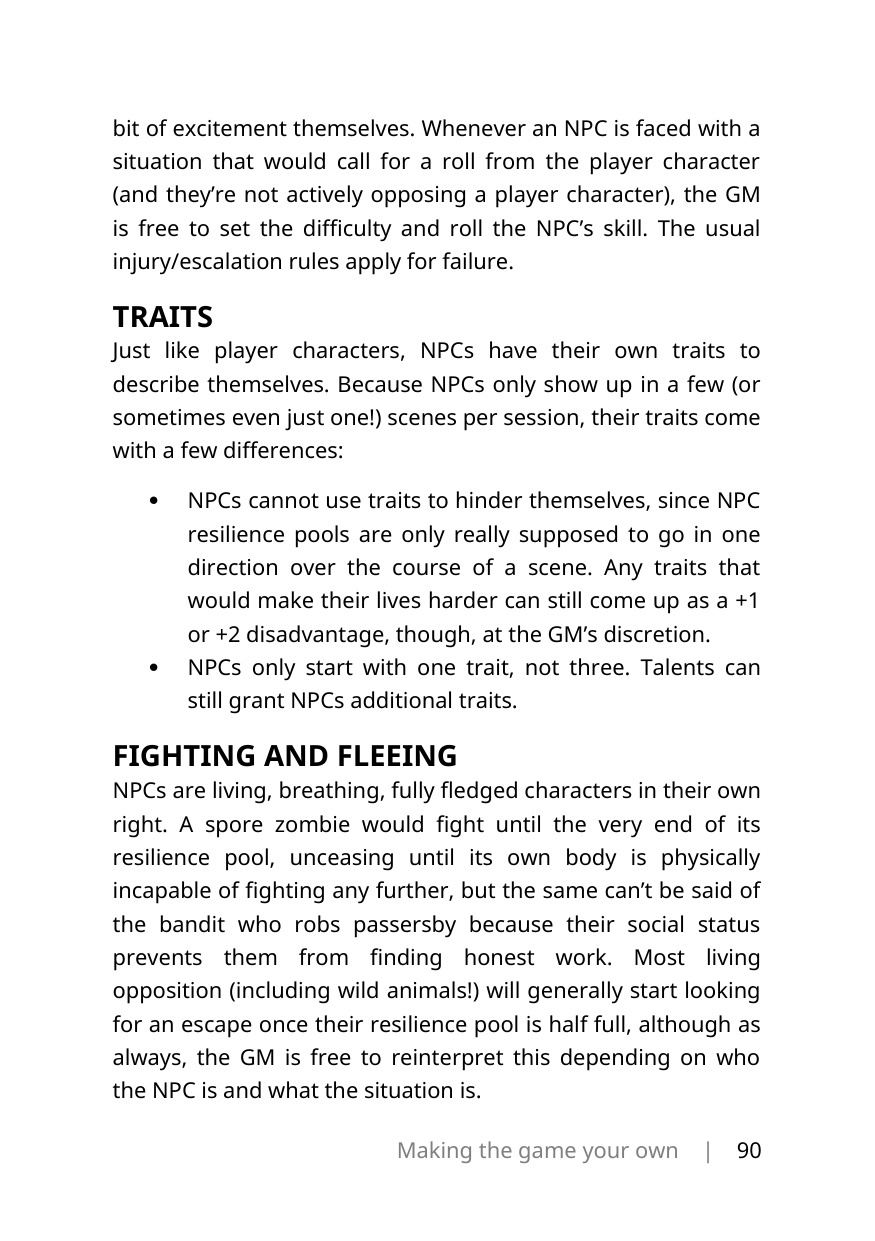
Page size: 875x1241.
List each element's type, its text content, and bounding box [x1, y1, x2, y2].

subtitle Traits [112, 296, 762, 336]
list NPCs cannot use traits to hinder themselves, since NPC resilience pools are only really supposed to go in one direction over the course of a scene. Any traits that would make their lives harder can still come up as a +1 or +2 disadvantage, though, at the GM’s discretion. [150, 486, 762, 649]
text Just like player characters, NPCs have their own traits to describe themselves. Because NPCs only show up in a few (or sometimes even just one!) scenes per session, their traits come with a few differences: [112, 336, 762, 465]
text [112, 112, 762, 276]
list NPCs only start with one trait, not three. Talents can still grant NPCs additional traits. [150, 652, 762, 715]
text NPCs are living, breathing, fully fledged characters in their own right. A spore zombie would fight until the very end of its resilience pool, unceasing until its own body is physically incapable of fighting any further, but the same can’t be said of the bandit who robs passersby because their social status prevents them from finding honest work. Most living opposition (including wild animals!) will generally start looking for an escape once their resilience pool is half full, although as always, the GM is free to reinterpret this depending on who the NPC is and what the situation is. [112, 775, 762, 1105]
subtitle Fighting and fleeing [112, 736, 762, 775]
